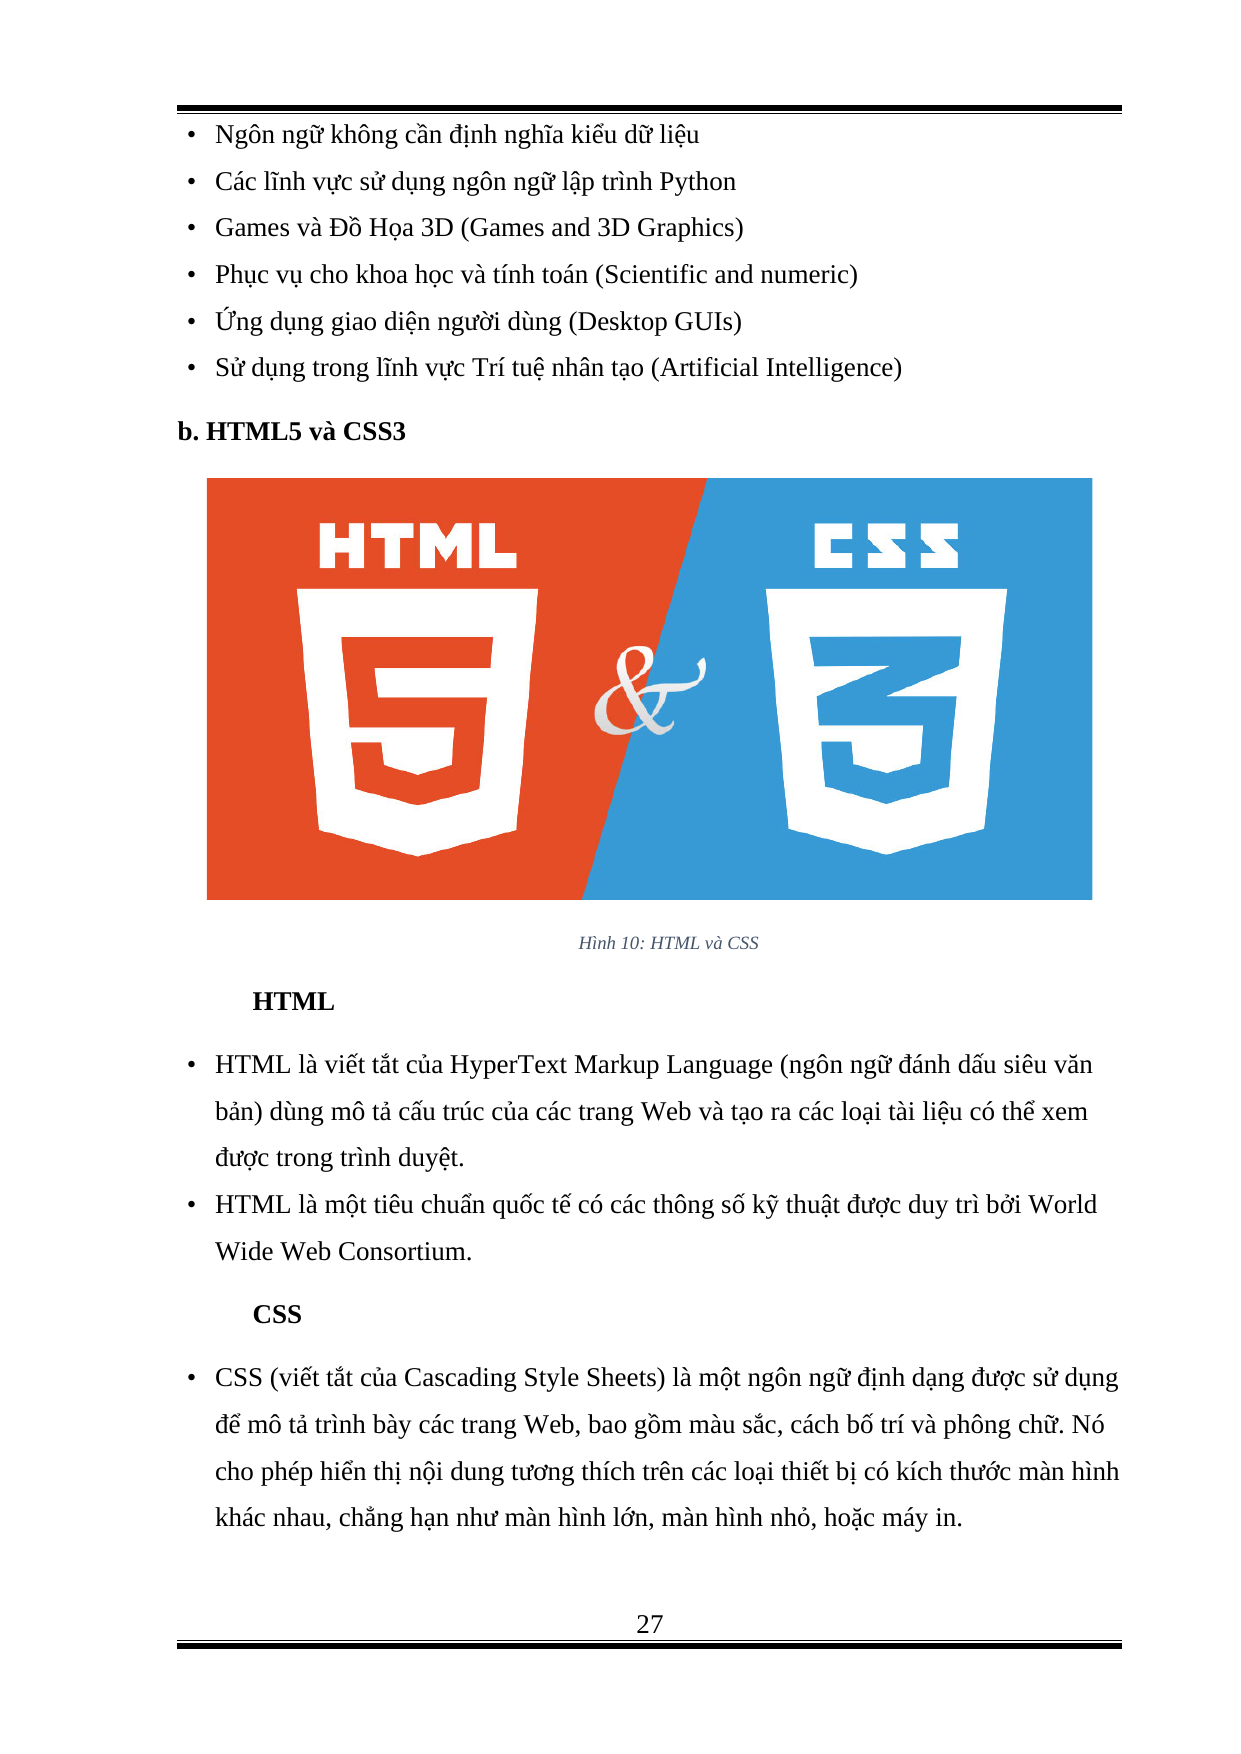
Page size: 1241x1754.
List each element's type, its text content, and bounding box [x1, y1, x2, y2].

list Games và Đồ Họa 3D (Games and 3D Graphics) [187, 211, 1122, 243]
text CSS [177, 1298, 1122, 1329]
list HTML là một tiêu chuẩn quốc tế có các thông số kỹ thuật được duy trì bởi World Wide Web Consortium. [187, 1188, 1122, 1266]
list Sử dụng trong lĩnh vực Trí tuệ nhân tạo (Artificial Intelligence) [187, 351, 1122, 383]
list Các lĩnh vực sử dụng ngôn ngữ lập trình Python [187, 165, 1122, 196]
text b. HTML5 và CSS3 [177, 415, 1122, 446]
text HTML [177, 985, 1122, 1016]
list CSS (viết tắt của Cascading Style Sheets) là một ngôn ngữ định dạng được sử dụng để mô tả trình bày các trang Web, bao gồm màu sắc, cách bố trí và phông chữ. Nó cho phép hiển thị nội dung tương thích trên các loại thiết bị có kích thước màn hình khác nhau, chẳng hạn như màn hình lớn, màn hình nhỏ, hoặc máy in. [187, 1361, 1122, 1532]
list HTML là viết tắt của HyperText Markup Language (ngôn ngữ đánh dấu siêu văn bản) dùng mô tả cấu trúc của các trang Web và tạo ra các loại tài liệu có thể xem được trong trình duyệt. [187, 1048, 1122, 1172]
text Hình 10: HTML và CSS [177, 932, 1122, 953]
picture [206, 478, 1093, 900]
list Ngôn ngữ không cần định nghĩa kiểu dữ liệu [187, 118, 1122, 149]
list Phục vụ cho khoa học và tính toán (Scientific and numeric) [187, 258, 1122, 289]
list Ứng dụng giao diện người dùng (Desktop GUIs) [187, 305, 1122, 336]
